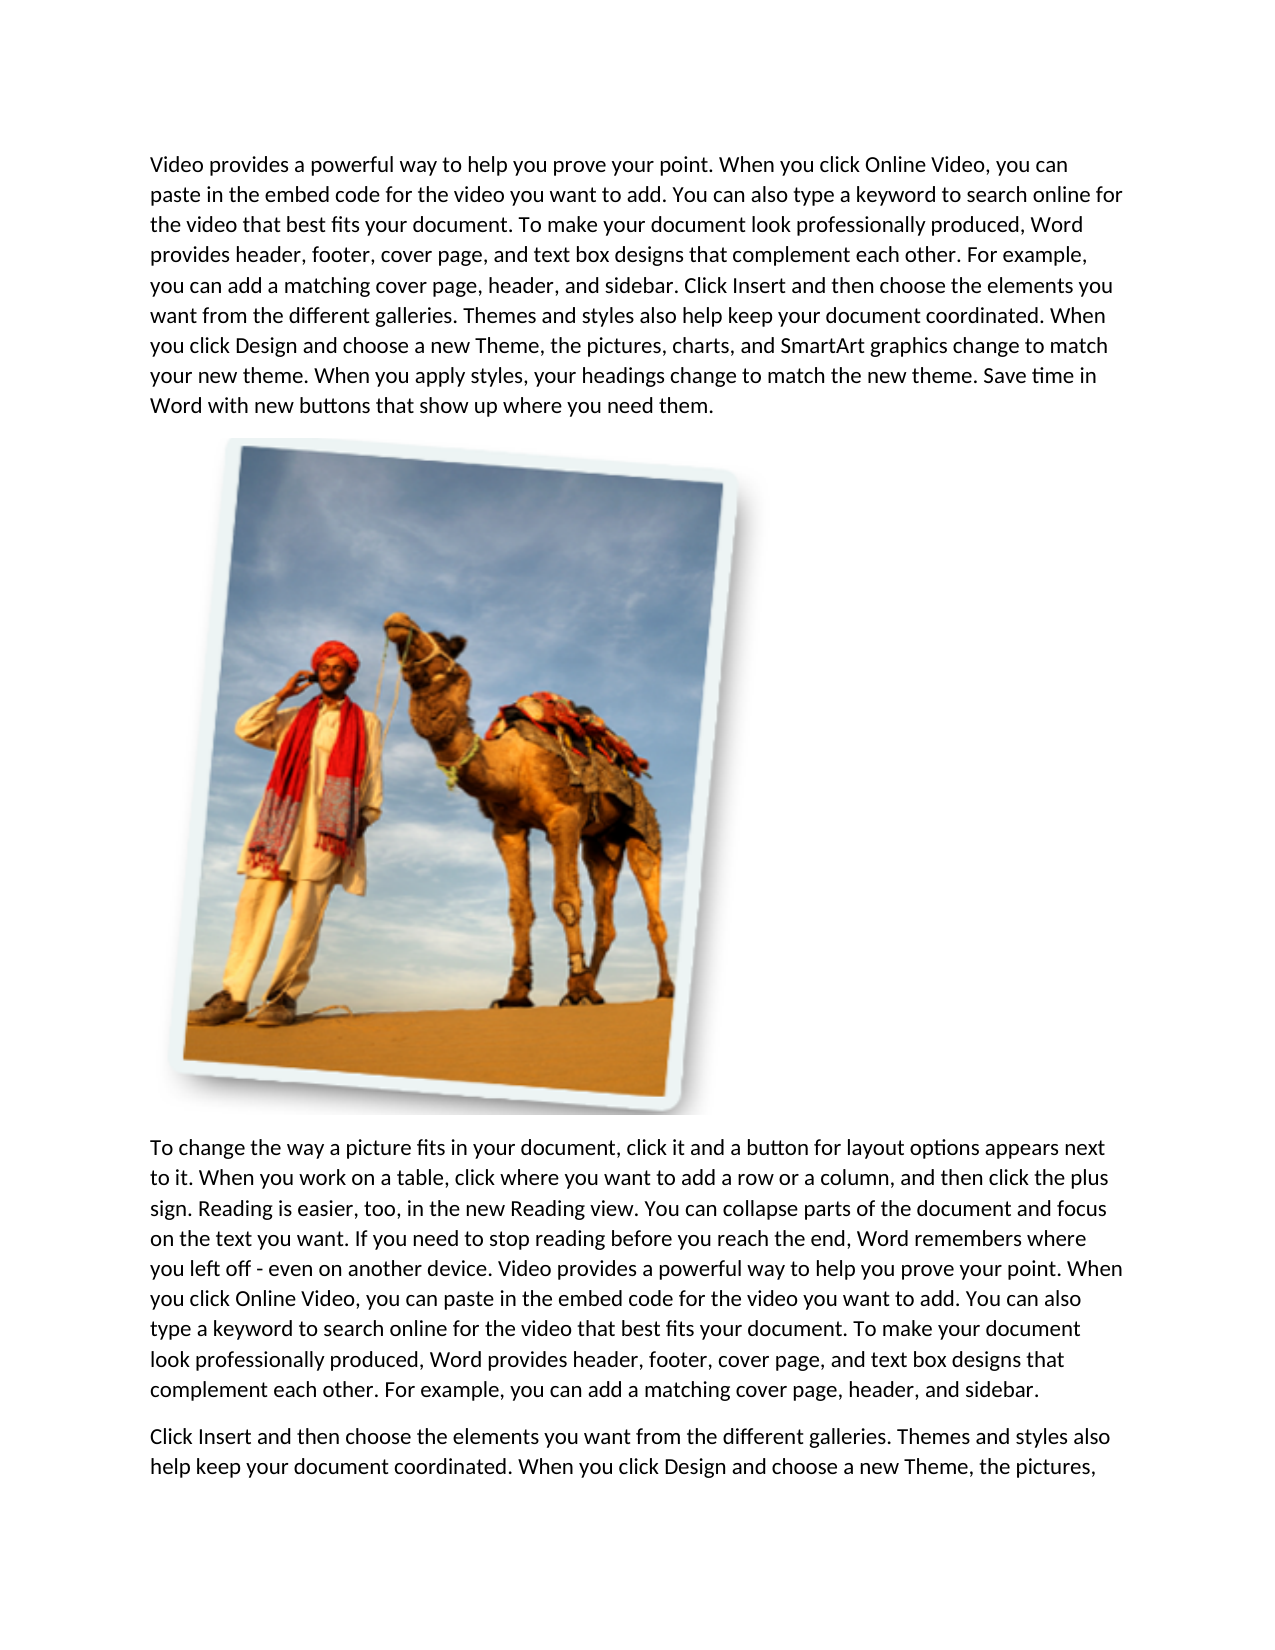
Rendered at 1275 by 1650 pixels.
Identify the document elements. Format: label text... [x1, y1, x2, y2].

text To change the way a picture fits in your document, click it and a button for layout options appears next to it. When you work on a table, click where you want to add a row or a column, and then click the plus sign. Reading is easier, too, in the new Reading view. You can collapse parts of the document and focus on the text you want. If you need to stop reading before you reach the end, Word remembers where you left off - even on another device. Video provides a powerful way to help you prove your point. When you click Online Video, you can paste in the embed code for the video you want to add. You can also type a keyword to search online for the video that best fits your document. To make your document look professionally produced, Word provides header, footer, cover page, and text box designs that complement each other. For example, you can add a matching cover page, header, and sidebar. [150, 1133, 1125, 1403]
picture [150, 438, 787, 1115]
text Video provides a powerful way to help you prove your point. When you click Online Video, you can paste in the embed code for the video you want to add. You can also type a keyword to search online for the video that best fits your document. To make your document look professionally produced, Word provides header, footer, cover page, and text box designs that complement each other. For example, you can add a matching cover page, header, and sidebar. Click Insert and then choose the elements you want from the different galleries. Themes and styles also help keep your document coordinated. When you click Design and choose a new Theme, the pictures, charts, and SmartArt graphics change to match your new theme. When you apply styles, your headings change to match the new theme. Save time in Word with new buttons that show up where you need them. [150, 150, 1125, 420]
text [150, 1422, 1125, 1480]
